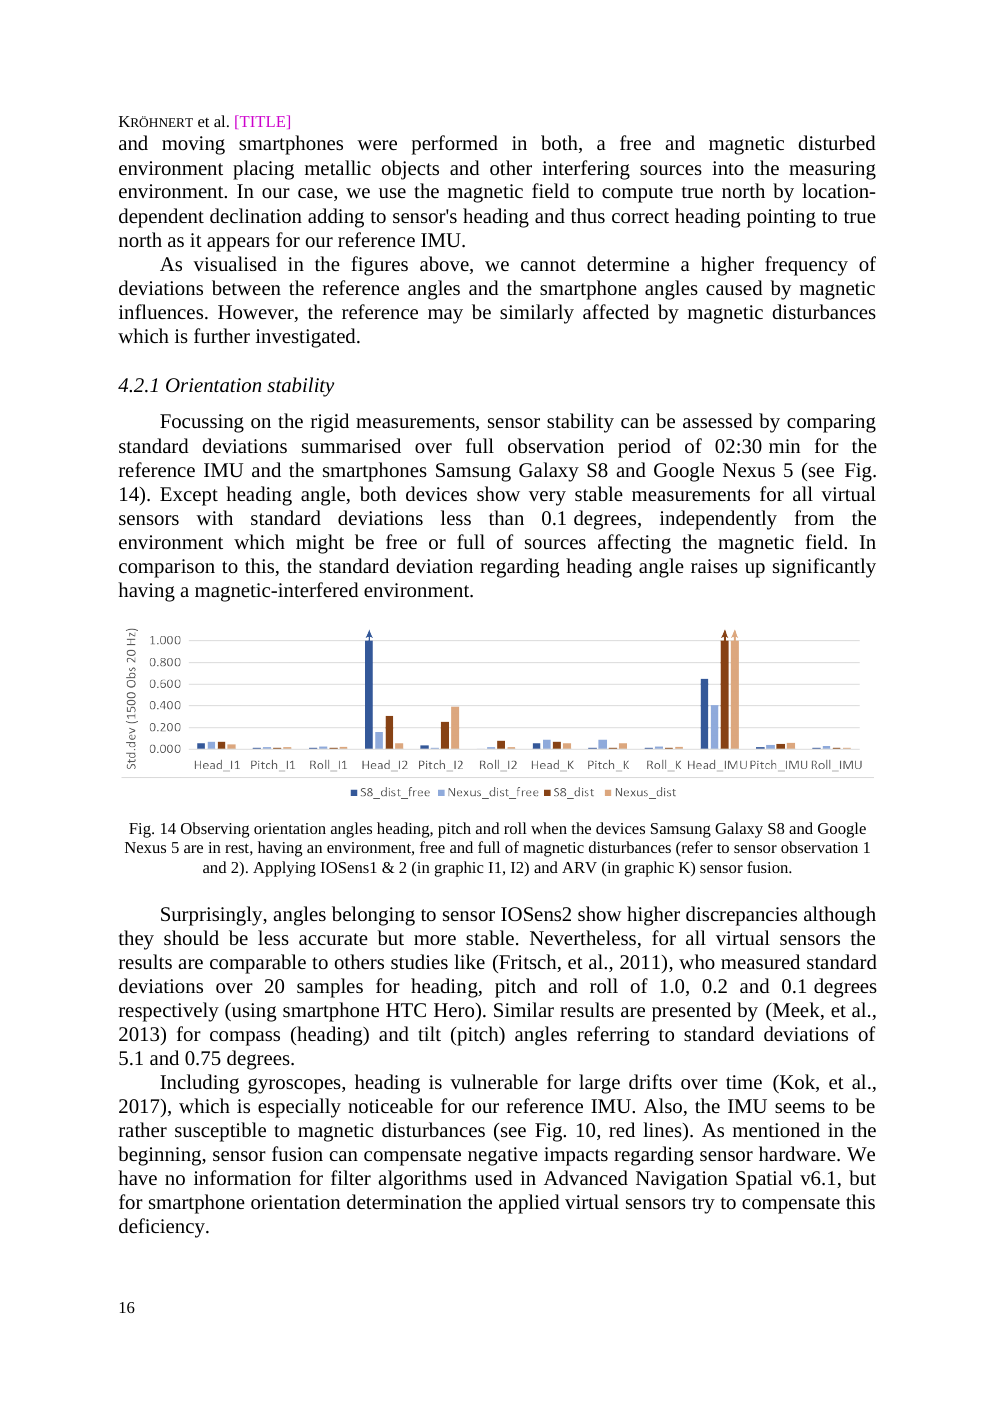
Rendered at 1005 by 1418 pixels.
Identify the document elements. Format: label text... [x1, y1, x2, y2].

subtitle 4.2.1 Orientation stability [118, 373, 877, 397]
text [118, 131, 877, 252]
text Surprisingly, angles belonging to sensor IOSens2 show higher discrepancies although they should be less accurate but more stable. Nevertheless, for all virtual sensors the results are comparable to others studies like , who measured standard deviations over 20 samples for heading, pitch and roll of 1.0, 0.2 and 0.1 degrees respectively (using smartphone HTC Hero). Similar results are presented by for compass (heading) and tilt (pitch) angles referring to standard deviations of 5.1 and 0.75 degrees. [118, 902, 877, 1070]
picture [121, 626, 874, 813]
text Focussing on the rigid measurements, sensor stability can be assessed by comparing standard deviations summarised over full observation period of 02:30 min for the reference IMU and the smartphones Samsung Galaxy S8 and Google Nexus 5 (see Fig. 14). Except heading angle, both devices show very stable measurements for all virtual sensors with standard deviations less than 0.1 degrees, independently from the environment which might be free or full of sources affecting the magnetic field. In comparison to this, the standard deviation regarding heading angle raises up significantly having a magnetic-interfered environment. [118, 409, 877, 602]
text Fig. 14 Observing orientation angles heading, pitch and roll when the devices Samsung Galaxy S8 and Google Nexus 5 are in rest, having an environment, free and full of magnetic disturbances (refer to sensor observation 1 and 2). Applying IOSens1 & 2 (in graphic I1, I2) and ARV (in graphic K) sensor fusion. [118, 819, 877, 877]
text As visualised in the figures above, we cannot determine a higher frequency of deviations between the reference angles and the smartphone angles caused by magnetic influences. However, the reference may be similarly affected by magnetic disturbances which is further investigated. [118, 252, 877, 348]
text Including gyroscopes, heading is vulnerable for large drifts over time , which is especially noticeable for our reference IMU. Also, the IMU seems to be rather susceptible to magnetic disturbances (see Fig. 10, red lines). As mentioned in the beginning, sensor fusion can compensate negative impacts regarding sensor hardware. We have no information for filter algorithms used in Advanced Navigation Spatial v6.1, but for smartphone orientation determination the applied virtual sensors try to compensate this deficiency. [118, 1070, 877, 1238]
